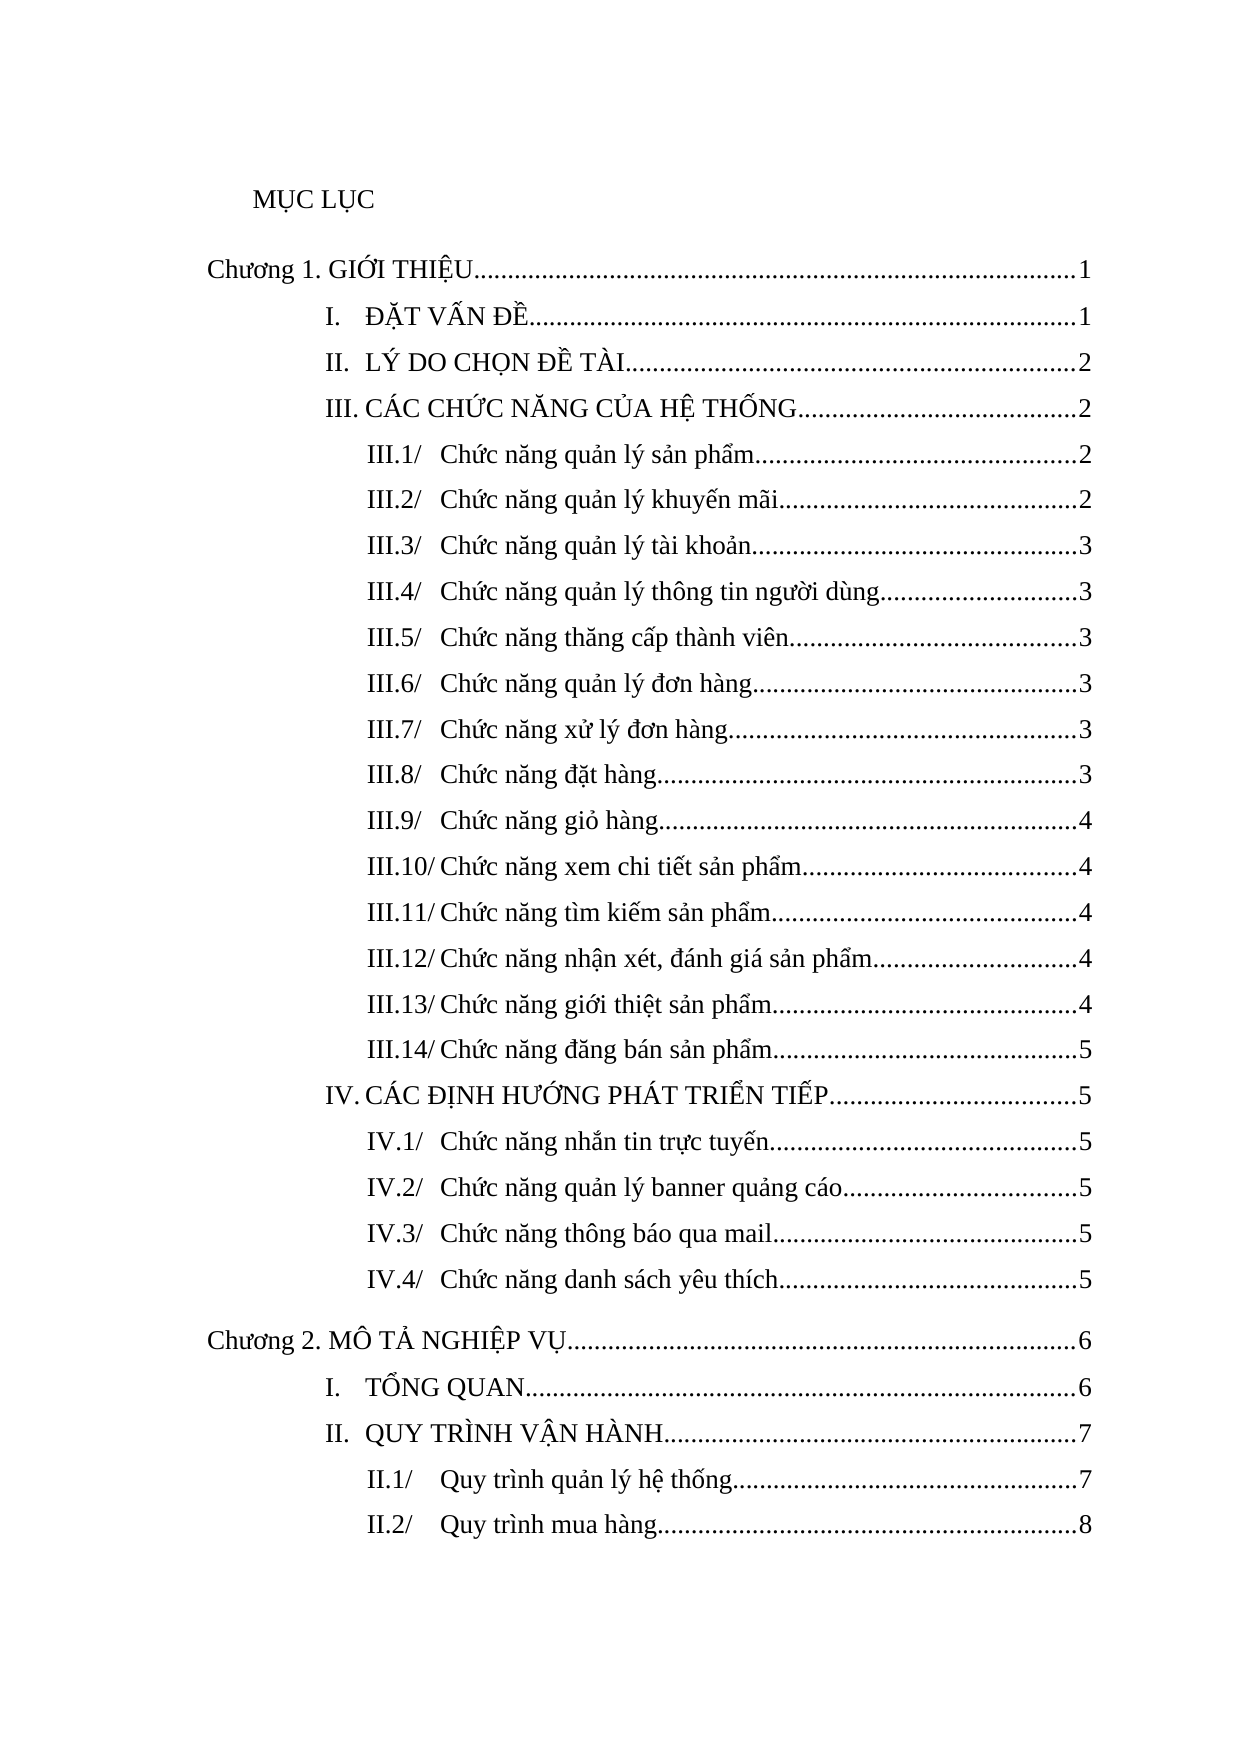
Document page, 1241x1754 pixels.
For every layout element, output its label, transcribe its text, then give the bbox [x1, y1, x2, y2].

text IV.1/ Chức năng nhắn tin trực tuyến 5 [367, 1124, 1096, 1157]
text Chương 1. GIỚI THIỆU 1 [207, 249, 1092, 286]
text IV. Các định hướng phát triển tiếp 5 [325, 1078, 1122, 1111]
text III.1/ Chức năng quản lý sản phẩm 2 [367, 436, 1096, 470]
text III.13/ Chức năng giới thiệt sản phẩm 4 [367, 986, 1096, 1020]
text II. Quy trình vận hành 7 [325, 1416, 1122, 1449]
text III.11/ Chức năng tìm kiếm sản phẩm 4 [367, 895, 1096, 928]
text II. Lý do chọn đề tài 2 [325, 345, 1122, 378]
text IV.2/ Chức năng quản lý banner quảng cáo 5 [367, 1170, 1096, 1203]
text III.2/ Chức năng quản lý khuyến mãi 2 [367, 482, 1096, 516]
text III.10/ Chức năng xem chi tiết sản phẩm 4 [367, 849, 1096, 882]
text III.7/ Chức năng xử lý đơn hàng 3 [367, 711, 1096, 745]
title MỤC LỤC [177, 183, 1122, 215]
text III.6/ Chức năng quản lý đơn hàng 3 [367, 666, 1096, 699]
text I. Tổng quan 6 [325, 1370, 1122, 1403]
text Chương 2. MÔ TẢ NGHIỆP VỤ 6 [207, 1320, 1092, 1357]
text III.12/ Chức năng nhận xét, đánh giá sản phẩm 4 [367, 941, 1096, 974]
text IV.3/ Chức năng thông báo qua mail 5 [367, 1216, 1096, 1249]
text II.2/ Quy trình mua hàng 8 [367, 1507, 1096, 1541]
text III.14/ Chức năng đăng bán sản phẩm 5 [367, 1032, 1096, 1066]
text III.9/ Chức năng giỏ hàng 4 [367, 803, 1096, 836]
text I. Đặt vấn đề 1 [325, 299, 1122, 332]
text II.1/ Quy trình quản lý hệ thống 7 [367, 1461, 1096, 1495]
text IV.4/ Chức năng danh sách yêu thích 5 [367, 1261, 1096, 1295]
text III. Các chức năng của hệ thống 2 [325, 391, 1122, 424]
text III.8/ Chức năng đặt hàng 3 [367, 757, 1096, 791]
text III.5/ Chức năng thăng cấp thành viên 3 [367, 620, 1096, 653]
text III.4/ Chức năng quản lý thông tin người dùng 3 [367, 574, 1096, 607]
text III.3/ Chức năng quản lý tài khoản 3 [367, 528, 1096, 561]
